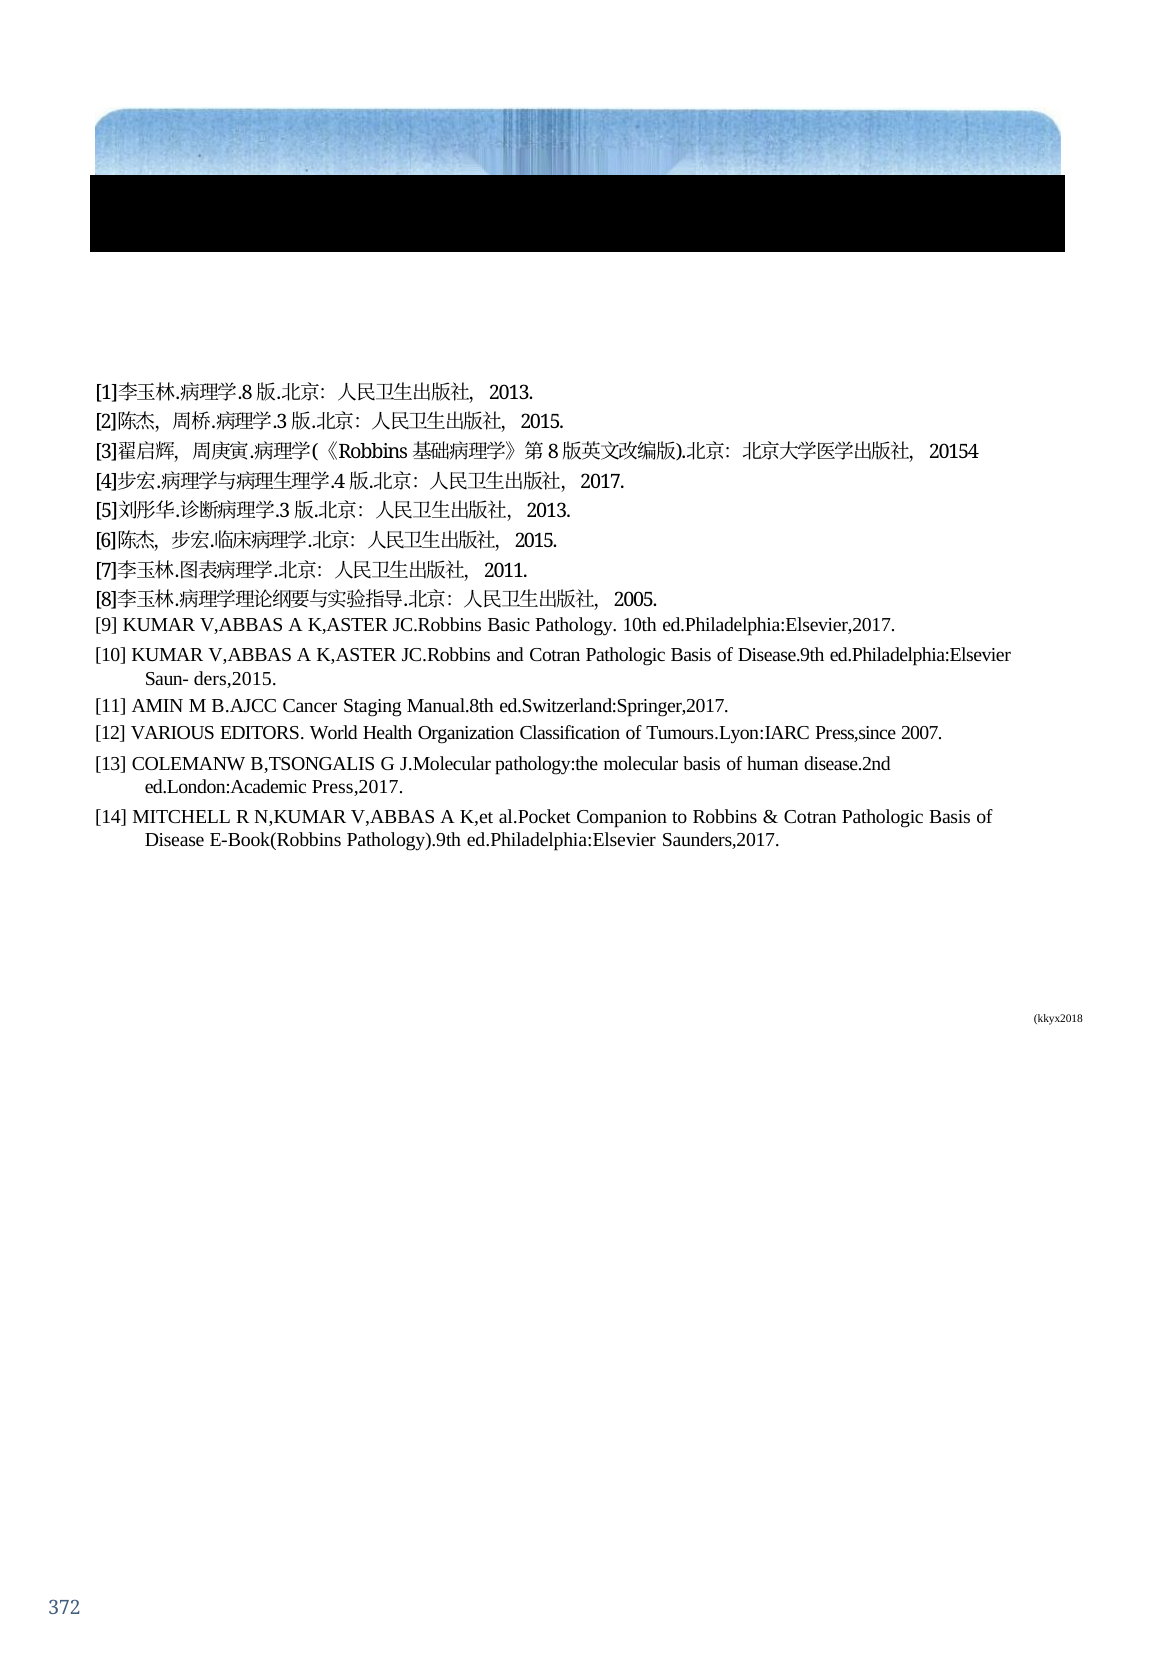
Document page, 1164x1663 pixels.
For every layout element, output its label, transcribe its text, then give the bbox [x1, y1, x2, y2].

text [1]李玉林.病理学.8版.北京：人民卫生出版社，2013. [95, 378, 1082, 404]
picture [89, 107, 1065, 252]
text [8]李玉林.病理学理论纲要与实验指导.北京：人民卫生出版社，2005. [95, 586, 1082, 612]
text [11] AMIN M B.AJCC Cancer Staging Manual.8th ed.Switzerland:Springer,2017. [95, 697, 1082, 716]
text [13] COLEMANW B,TSONGALIS G J.Molecular pathology:the molecular basis of human disease.2nd ed.London:Academic Press,2017. [95, 752, 1048, 797]
text [12] VARIOUS EDITORS. World Health Organization Classification of Tumours.Lyon:IARC Press,since 2007. [95, 724, 1082, 743]
text [7]李玉林.图表病理学.北京：人民卫生出版社，2011. [95, 556, 1082, 582]
text [6]陈杰，步宏.临床病理学.北京：人民卫生出版社，2015. [95, 526, 1082, 552]
text [14] MITCHELL R N,KUMAR V,ABBAS A K,et al.Pocket Companion to Robbins & Cotran Pathologic Basis of Disease E-Book(Robbins Pathology).9th ed.Philadelphia:Elsevier Saunders,2017. [95, 805, 1048, 851]
text [9] KUMAR V,ABBAS A K,ASTER JC.Robbins Basic Pathology. 10th ed.Philadelphia:Elsevier,2017. [95, 616, 1082, 634]
text [4]步宏.病理学与病理生理学.4版.北京：人民卫生出版社，2017. [95, 467, 1082, 493]
text [3]翟启辉，周庚寅.病理学(《Robbins基础病理学》第8版英文改编版).北京：北京大学医学出版社，20154 [95, 438, 1082, 464]
text [5]刘彤华.诊断病理学.3版.北京：人民卫生出版社，2013. [95, 497, 1082, 523]
text [10] KUMAR V,ABBAS A K,ASTER JC.Robbins and Cotran Pathologic Basis of Disease.9th ed.Philadelphia:Elsevier Saun- ders,2015. [95, 643, 1049, 689]
text [2]陈杰，周桥.病理学.3版.北京：人民卫生出版社，2015. [95, 408, 1082, 434]
